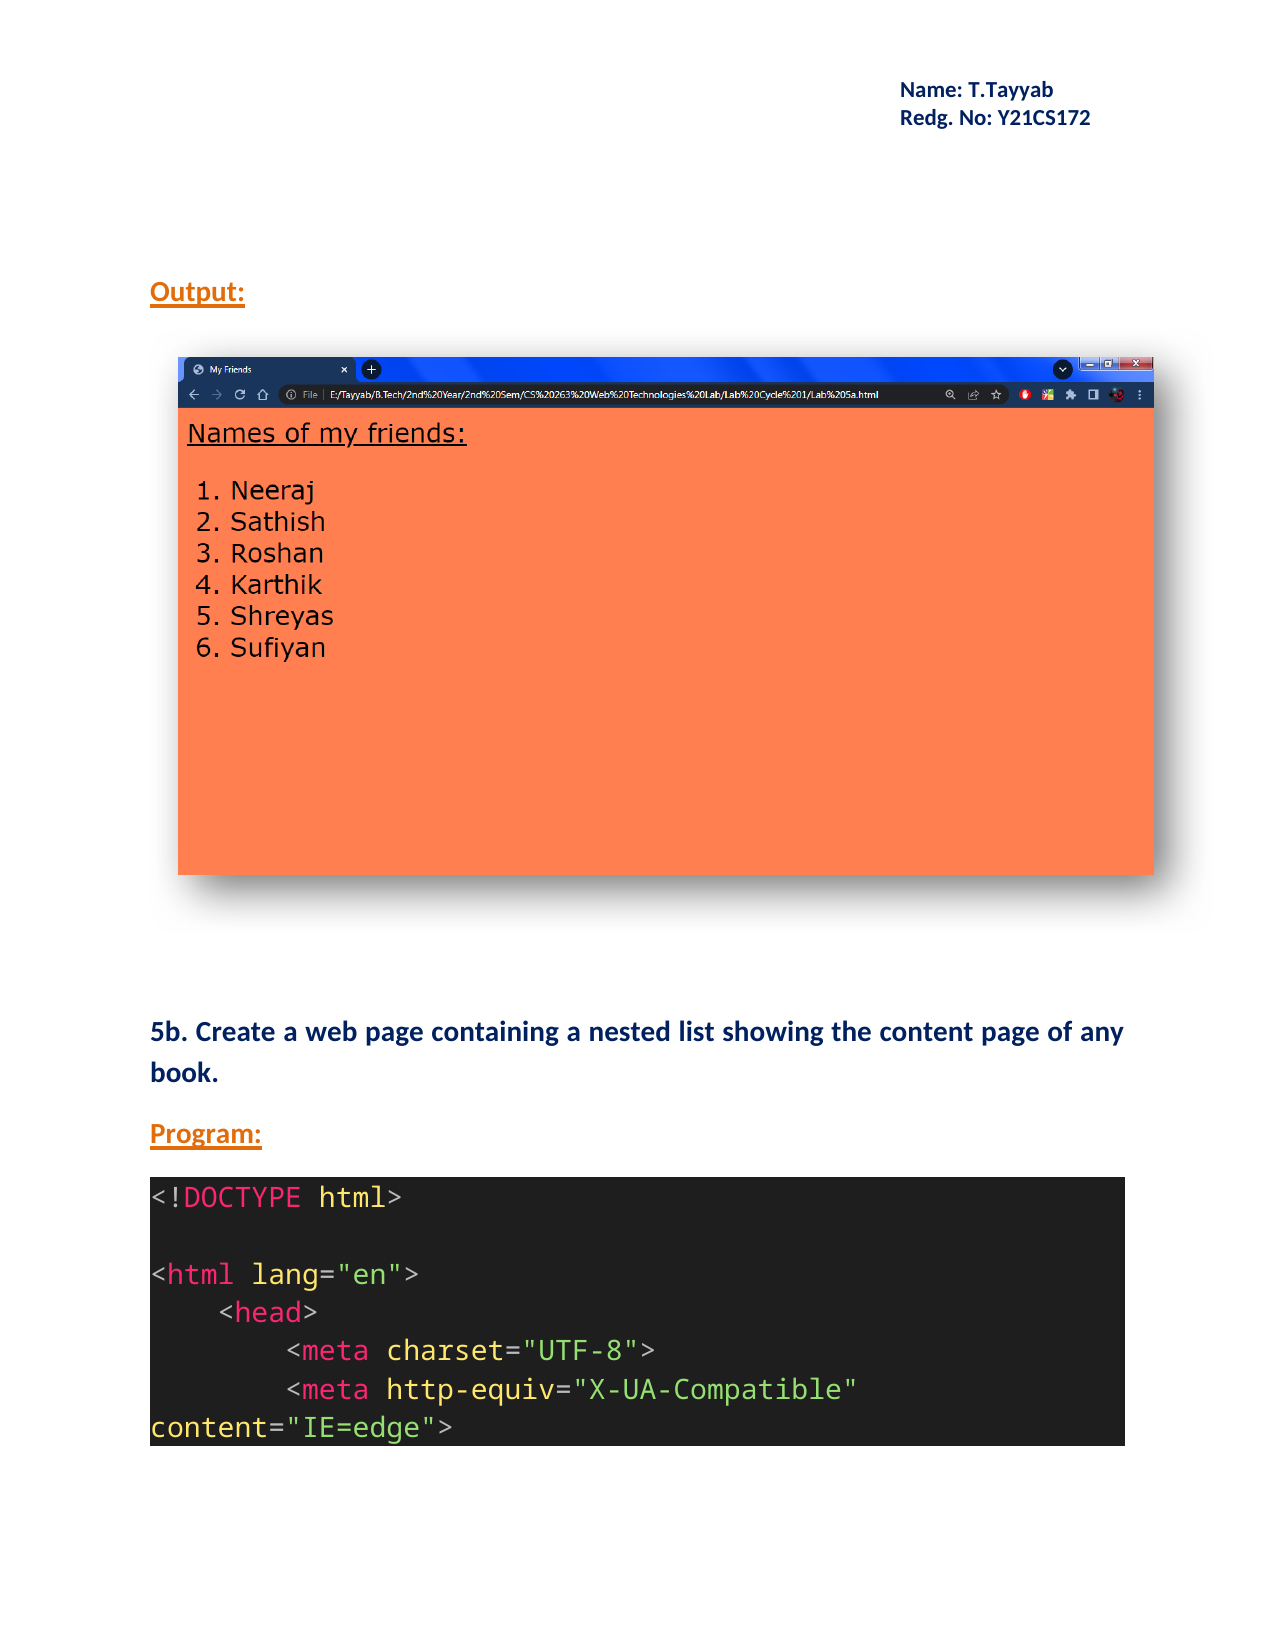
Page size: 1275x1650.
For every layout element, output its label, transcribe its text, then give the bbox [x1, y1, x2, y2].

picture [178, 357, 1154, 875]
text Program: [150, 1116, 1125, 1151]
text <html lang="en"> [150, 1254, 1125, 1292]
text <meta charset="UTF-8"> [150, 1331, 1125, 1369]
text 5b. Create a web page containing a nested list showing the content page of any book. [150, 1013, 1125, 1089]
text <head> [150, 1292, 1125, 1331]
text <meta http-equiv="X-UA-Compatible" content="IE=edge"> [150, 1369, 1125, 1446]
text Output: [150, 273, 1125, 309]
text <!DOCTYPE html> [150, 1177, 1125, 1216]
